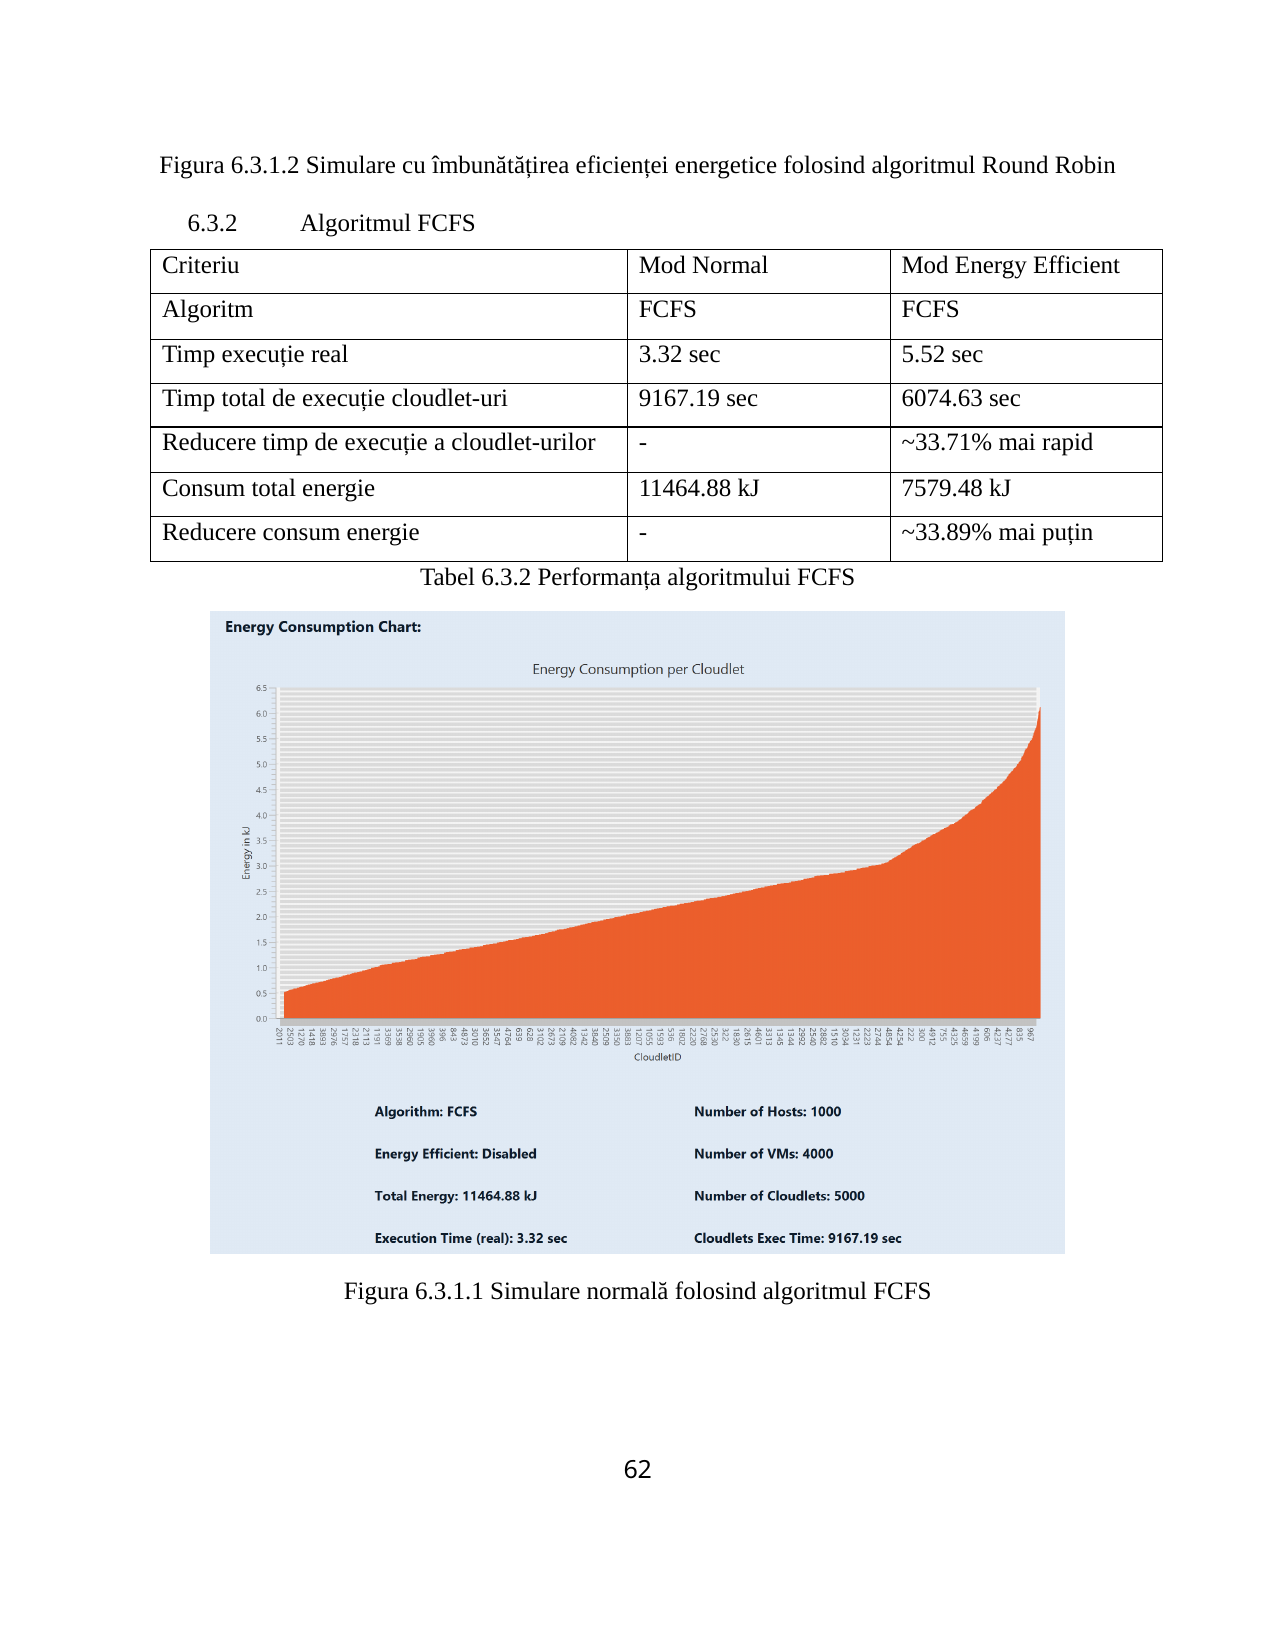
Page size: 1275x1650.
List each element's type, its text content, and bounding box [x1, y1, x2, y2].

table_cell Reducere consum energie [151, 517, 627, 561]
table_cell Algoritm [151, 294, 627, 338]
table_cell - [628, 517, 890, 561]
table_header Mod Normal [628, 250, 890, 293]
table_cell ~33.71% mai rapid [891, 428, 1162, 472]
table_cell Consum total energie [151, 473, 627, 516]
picture [210, 611, 1065, 1254]
text Tabel 6.3.2 Performanța algoritmului FCFS [150, 562, 1125, 591]
table_cell 9167.19 sec [628, 384, 890, 426]
text Algoritmul FCFS [187, 208, 1125, 237]
table_cell 11464.88 kJ [628, 473, 890, 516]
table_cell Reducere timp de execuție a cloudlet-urilor [151, 428, 627, 472]
table_cell Timp total de execuție cloudlet-uri [151, 384, 627, 426]
table_cell 3.32 sec [628, 340, 890, 382]
table_cell 7579.48 kJ [891, 473, 1162, 516]
table_cell Timp execuție real [151, 340, 627, 382]
text Figura 6.3.1.2 Simulare cu îmbunătățirea eficienței energetice folosind algoritmul Round Robin [150, 150, 1125, 179]
table_cell ~33.89% mai puțin [891, 517, 1162, 561]
table_cell 6074.63 sec [891, 384, 1162, 426]
table_cell FCFS [628, 294, 890, 338]
table_header Mod Energy Efficient [891, 250, 1162, 293]
table_cell FCFS [891, 294, 1162, 338]
text Figura 6.3.1.1 Simulare normală folosind algoritmul FCFS [150, 1276, 1125, 1304]
table_header Criteriu [151, 250, 627, 293]
table_cell - [628, 428, 890, 472]
table_cell 5.52 sec [891, 340, 1162, 382]
